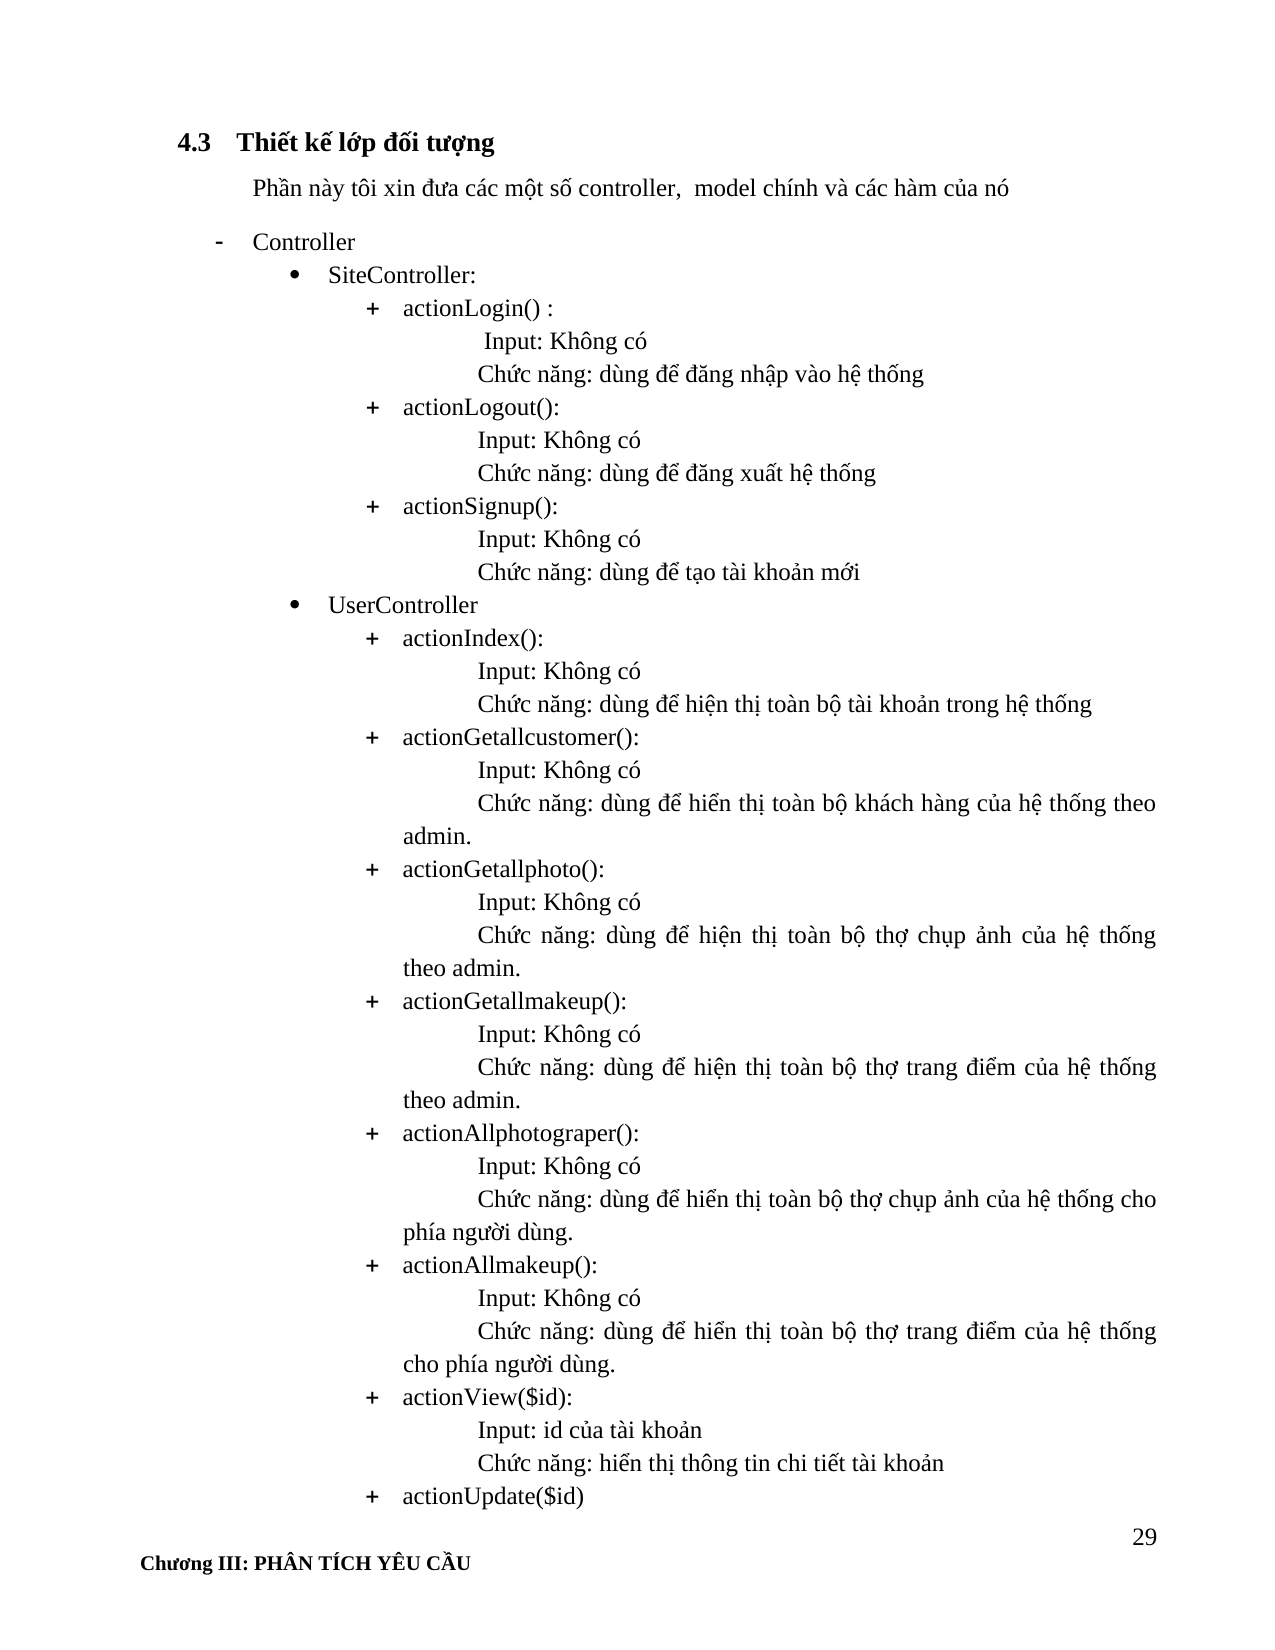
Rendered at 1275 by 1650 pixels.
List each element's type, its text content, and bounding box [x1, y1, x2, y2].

list Chức năng: dùng để đăng nhập vào hệ thống [403, 359, 1157, 387]
list actionAllmakeup(): [365, 1250, 1157, 1279]
list Chức năng: dùng để hiển thị toàn bộ thợ chụp ảnh của hệ thống cho phía người dùng. [403, 1184, 1157, 1246]
list actionGetallcustomer(): [365, 722, 1157, 751]
list Input: Không có [403, 1283, 1157, 1312]
list Chức năng: dùng để hiện thị toàn bộ thợ chụp ảnh của hệ thống theo admin. [403, 920, 1157, 982]
list Input: Không có [403, 425, 1157, 453]
list Input: Không có [403, 755, 1157, 784]
text Phần này tôi xin đưa các một số controller, model chính và các hàm của nó [177, 173, 1157, 202]
list actionAllphotograper(): [365, 1118, 1157, 1147]
list Input: Không có [403, 326, 1157, 354]
list Chức năng: dùng để hiển thị toàn bộ khách hàng của hệ thống theo admin. [403, 788, 1157, 850]
list actionLogout(): [365, 392, 1157, 421]
list Chức năng: dùng để tạo tài khoản mới [403, 557, 1157, 586]
list Input: id của tài khoản [403, 1415, 1157, 1444]
list actionIndex(): [365, 623, 1157, 652]
list actionGetallphoto(): [365, 854, 1157, 883]
list Chức năng: dùng để hiện thị toàn bộ thợ trang điểm của hệ thống theo admin. [403, 1052, 1157, 1114]
list actionLogin() : [365, 293, 1157, 321]
list actionGetallmakeup(): [365, 986, 1157, 1015]
list Chức năng: dùng để hiện thị toàn bộ tài khoản trong hệ thống [403, 689, 1157, 718]
list Input: Không có [403, 887, 1157, 916]
list UserController [290, 590, 1157, 619]
list Input: Không có [403, 656, 1157, 685]
list Chức năng: dùng để đăng xuất hệ thống [403, 458, 1157, 487]
list actionSignup(): [365, 491, 1157, 519]
list Controller [215, 227, 1157, 255]
list Input: Không có [403, 1019, 1157, 1048]
list actionView($id): [365, 1382, 1157, 1411]
list Thiết kế lớp đối tượng [177, 126, 1157, 157]
list Input: Không có [403, 524, 1157, 553]
list Chức năng: dùng để hiển thị toàn bộ thợ trang điểm của hệ thống cho phía người dùng. [403, 1316, 1157, 1378]
list Input: Không có [403, 1151, 1157, 1180]
list Chức năng: hiển thị thông tin chi tiết tài khoản [403, 1448, 1157, 1477]
list actionUpdate($id) [365, 1481, 1157, 1510]
list SiteController: [290, 260, 1157, 288]
